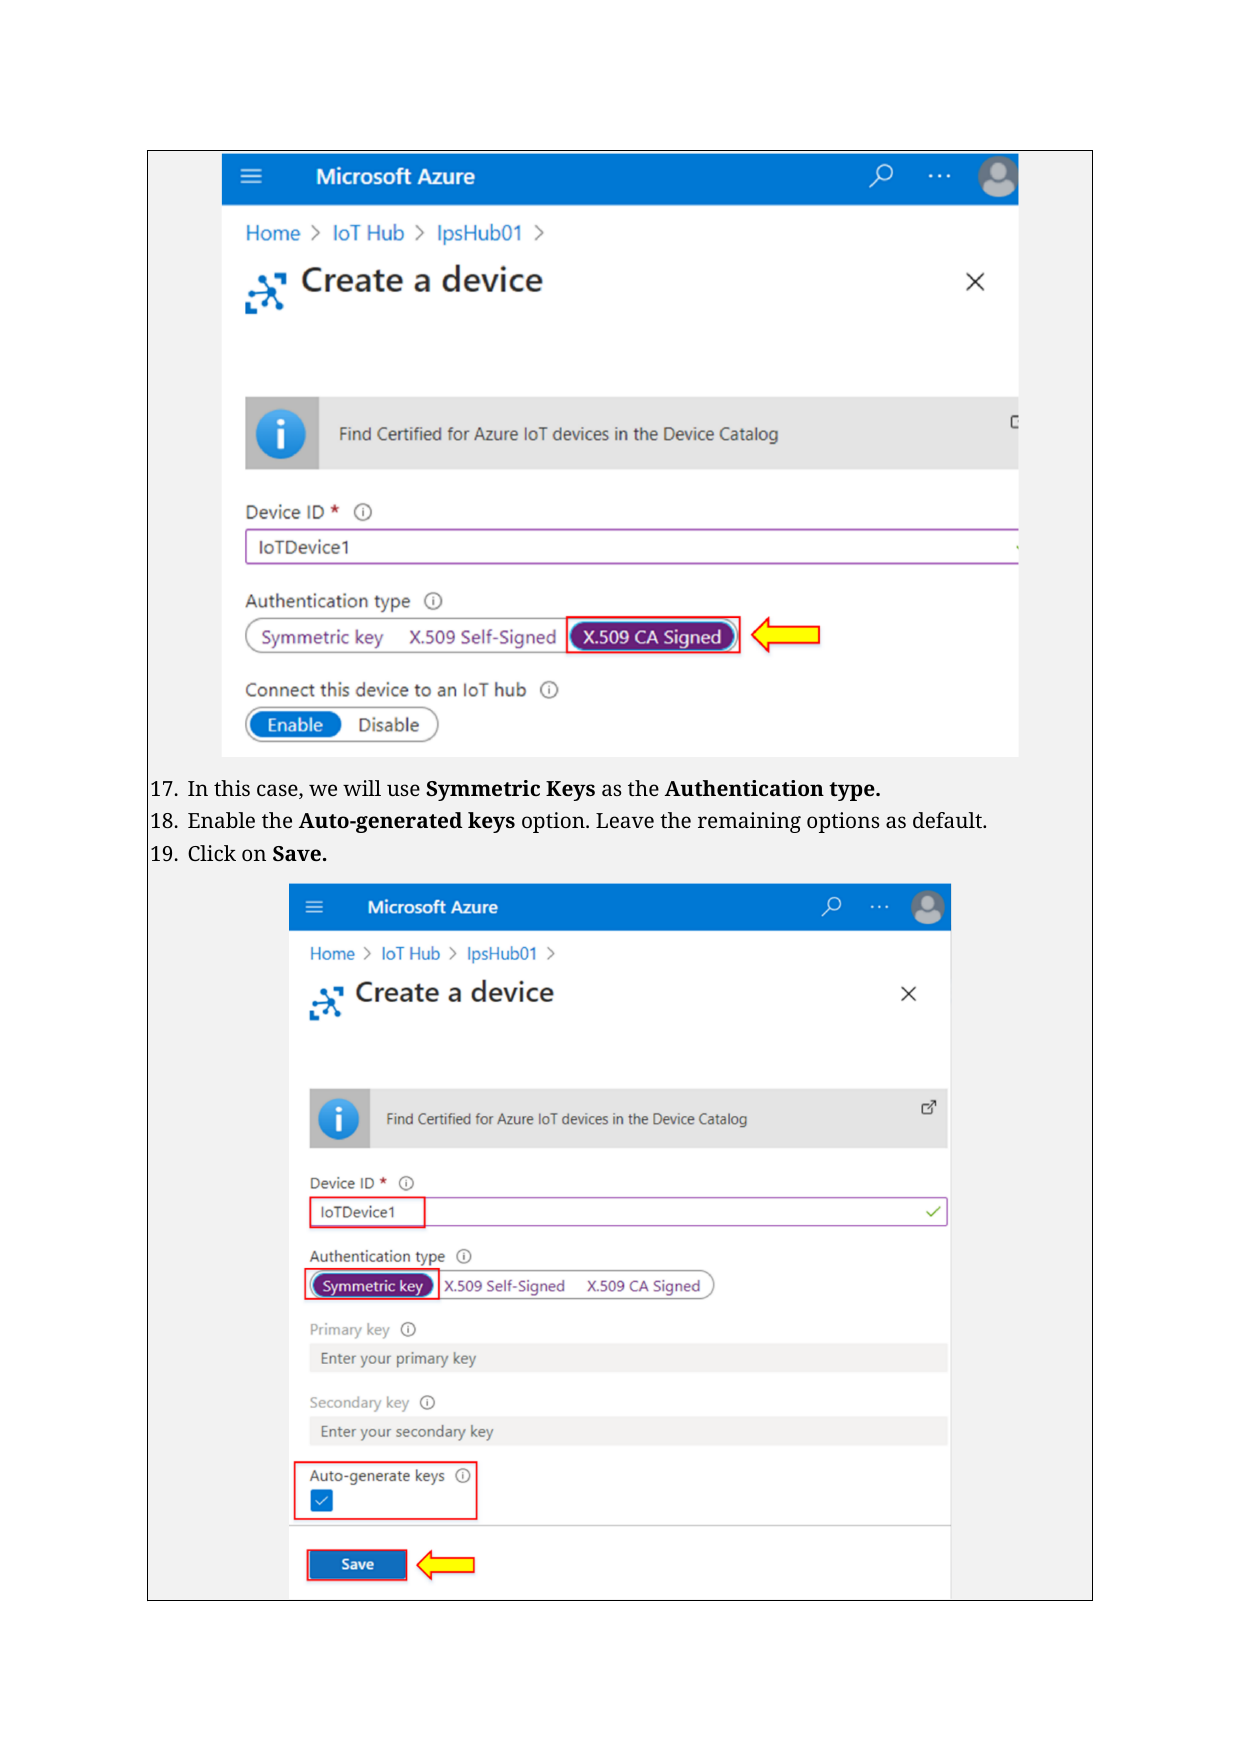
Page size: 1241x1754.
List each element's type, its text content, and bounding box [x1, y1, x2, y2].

list In this case, we will use Symmetric Keys as the Authentication type. [148, 771, 1092, 802]
list Click on Save. [148, 836, 1092, 867]
picture [289, 883, 952, 1599]
picture [221, 153, 1019, 757]
list Enable the Auto-generated keys option. Leave the remaining options as default. [148, 803, 1092, 835]
